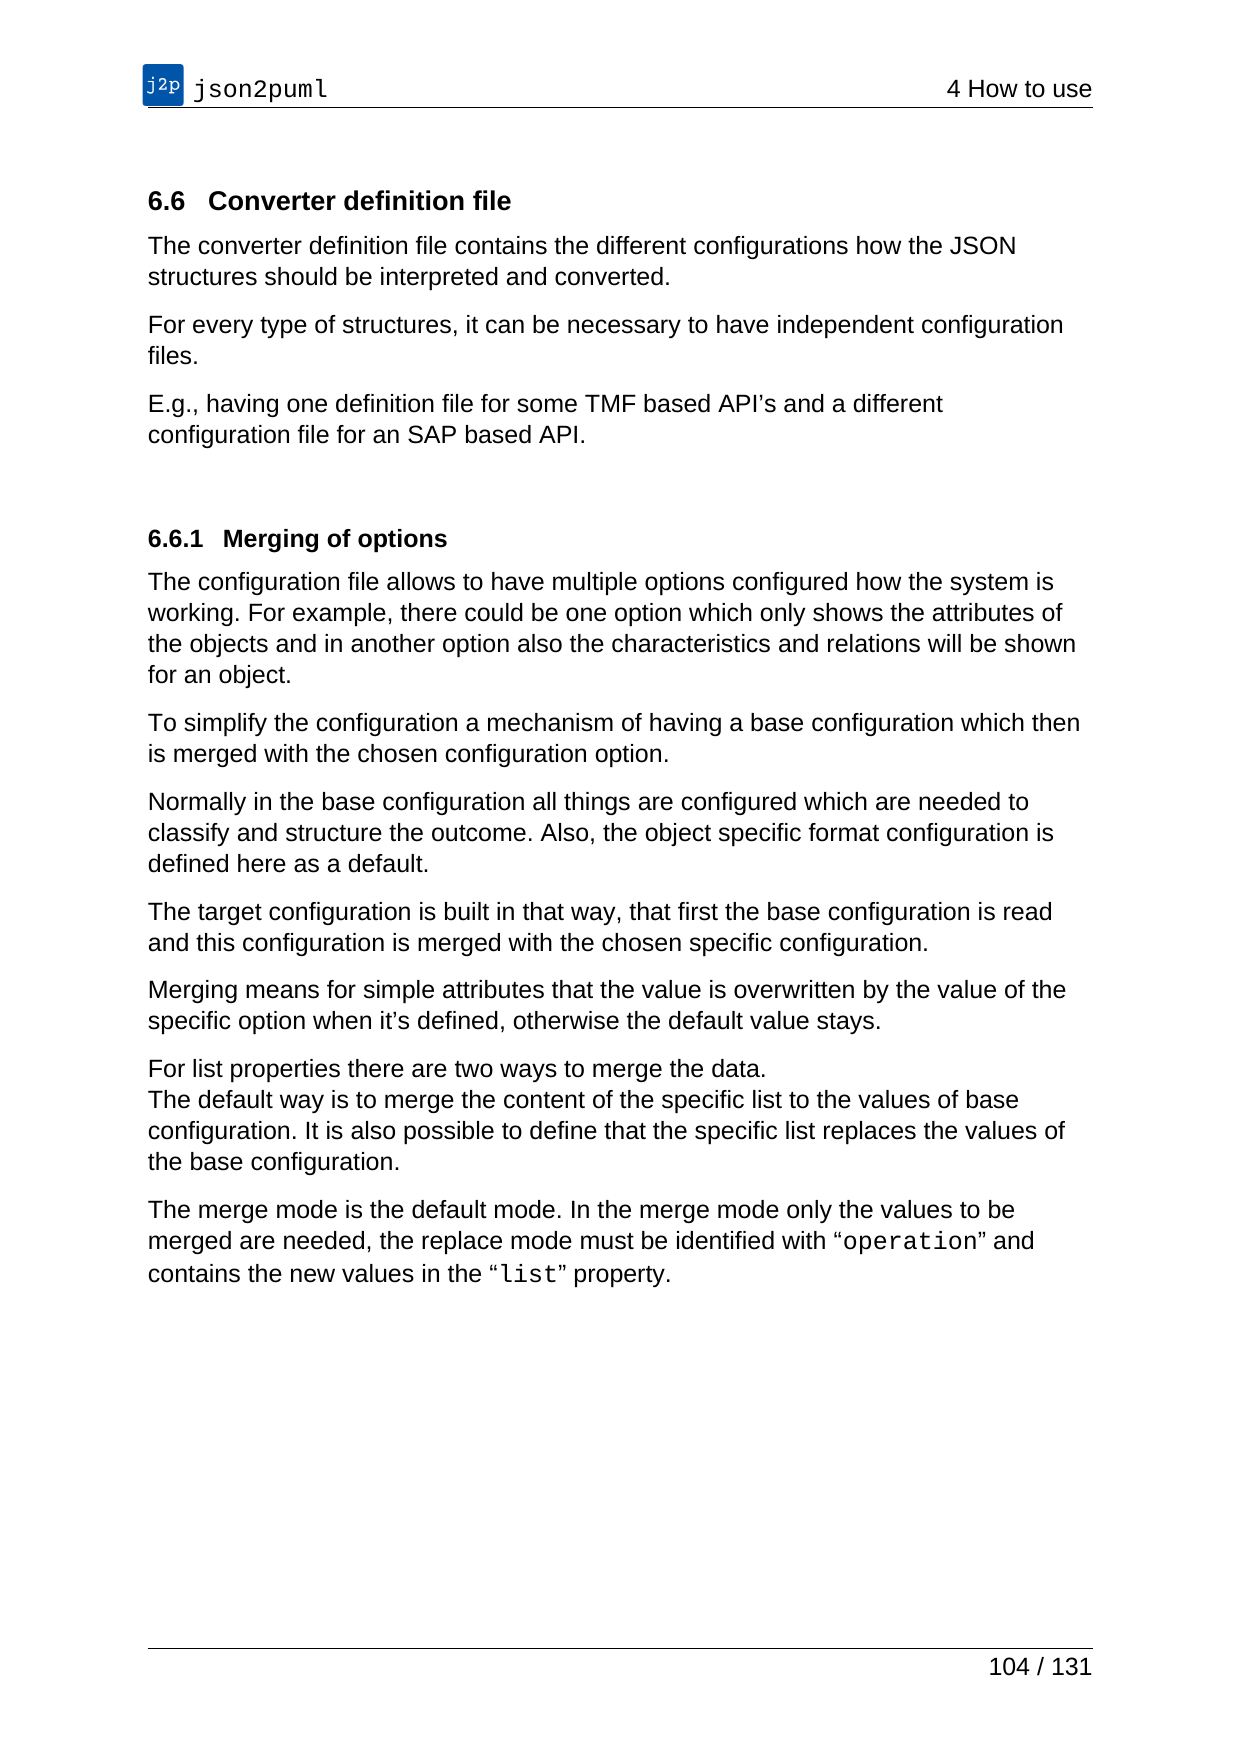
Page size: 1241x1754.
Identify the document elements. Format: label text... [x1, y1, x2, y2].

text The target configuration is built in that way, that first the base configuration is read and this configuration is merged with the chosen specific configuration. [148, 897, 1093, 956]
text The configuration file allows to have multiple options configured how the system is working. For example, there could be one option which only shows the attributes of the objects and in another option also the characteristics and relations will be shown for an object. [148, 567, 1093, 689]
text Normally in the base configuration all things are configured which are needed to classify and structure the outcome. Also, the object specific format configuration is defined here as a default. [148, 787, 1093, 878]
text For list properties there are two ways to merge the data. The default way is to merge the content of the specific list to the values of base configuration. It is also possible to define that the specific list replaces the values of the base configuration. [148, 1054, 1093, 1176]
text To simplify the configuration a mechanism of having a base configuration which then is merged with the chosen configuration option. [148, 708, 1093, 768]
text The converter definition file contains the different configurations how the JSON structures should be interpreted and converted. [148, 231, 1093, 291]
picture [142, 64, 184, 106]
text E.g., having one definition file for some TMF based API’s and a different configuration file for an SAP based API. [148, 389, 1093, 449]
text Merging means for simple attributes that the value is overwritten by the value of the specific option when it’s defined, otherwise the default value stays. [148, 975, 1093, 1035]
text For every type of structures, it can be necessary to have independent configuration files. [148, 310, 1093, 370]
subtitle Merging of options [148, 524, 1093, 552]
text The merge mode is the default mode. In the merge mode only the values to be merged are needed, the replace mode must be identified with “operation” and contains the new values in the “list” property. [148, 1195, 1093, 1290]
subtitle Converter definition file [148, 185, 1093, 216]
